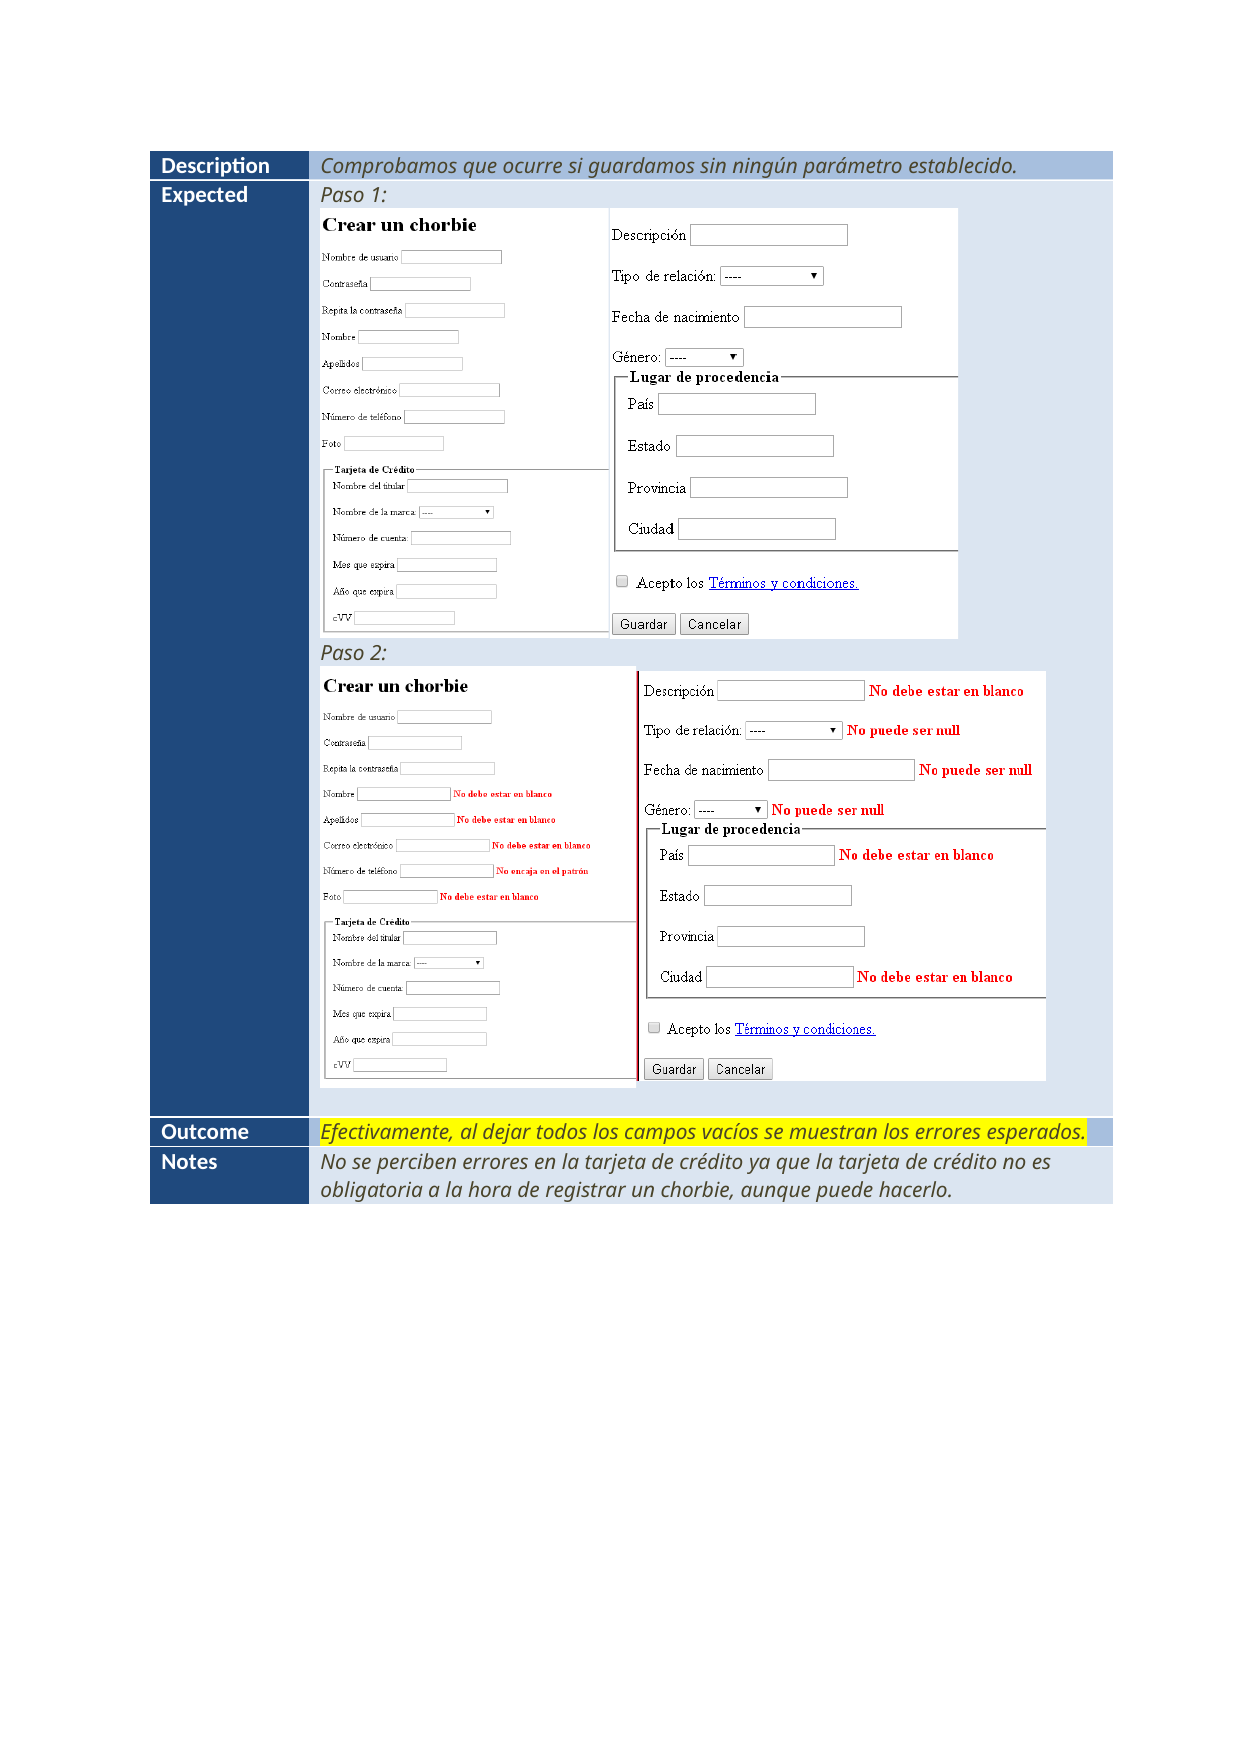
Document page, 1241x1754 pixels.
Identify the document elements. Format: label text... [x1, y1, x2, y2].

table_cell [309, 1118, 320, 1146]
table_cell No se perciben errores en la tarjeta de crédito ya que la tarjeta de crédito no es obligatoria a la hora de registrar un chorbie, aunque puede hacerlo. [309, 1147, 1113, 1204]
table_cell Outcome [150, 1118, 309, 1146]
table_cell Description [150, 151, 309, 179]
picture [320, 208, 959, 639]
table_cell Notes [150, 1147, 309, 1204]
picture [320, 666, 1046, 1088]
table_cell Paso 1: Paso 2: [309, 181, 1113, 1116]
table_cell Comprobamos que ocurre si guardamos sin ningún parámetro establecido. [309, 151, 1113, 179]
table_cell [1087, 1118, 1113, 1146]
table_cell Expected [150, 181, 309, 1116]
